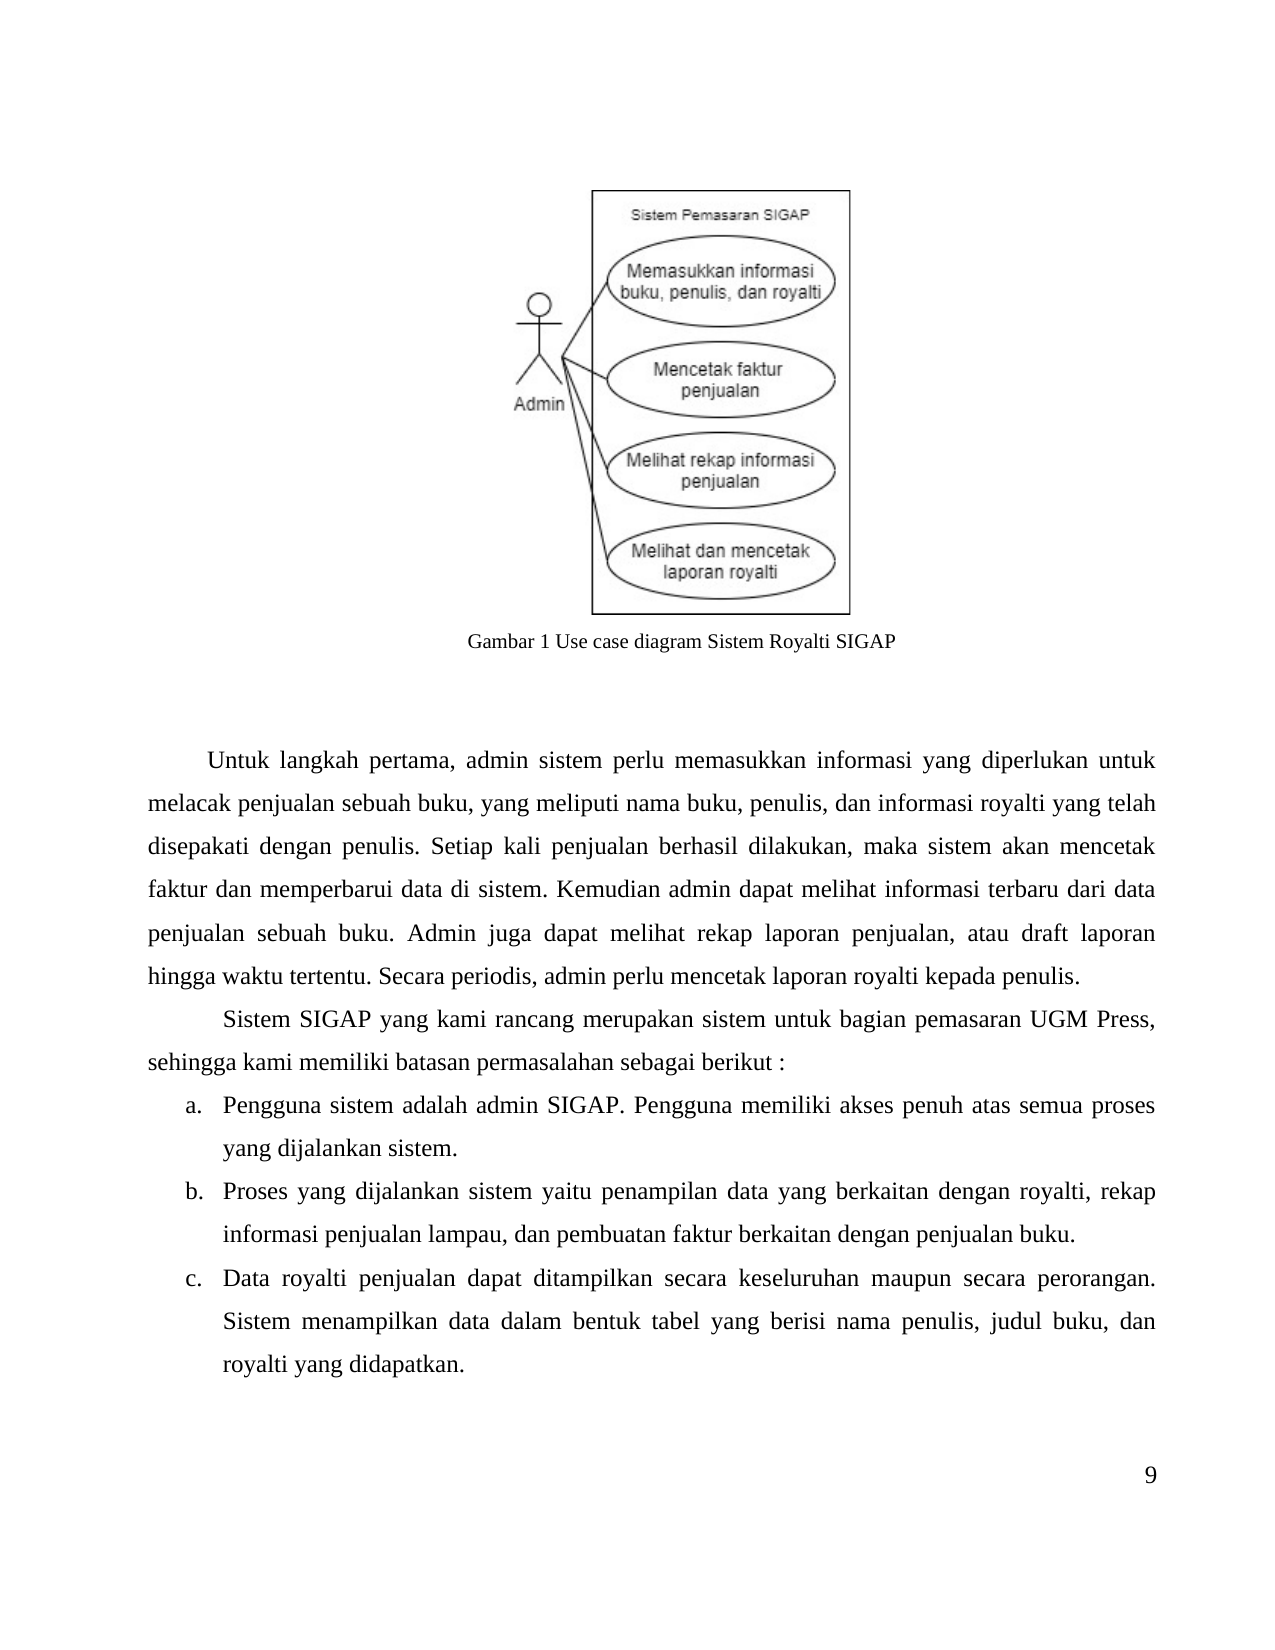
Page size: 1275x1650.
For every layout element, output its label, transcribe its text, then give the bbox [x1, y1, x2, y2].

list Proses yang dijalankan sistem yaitu penampilan data yang berkaitan dengan royalti, rekap informasi penjualan lampau, dan pembuatan faktur berkaitan dengan penjualan buku. [185, 1176, 1157, 1248]
text Sistem SIGAP yang kami rancang merupakan sistem untuk bagian pemasaran UGM Press, sehingga kami memiliki batasan permasalahan sebagai berikut : [148, 1004, 1157, 1076]
picture [513, 190, 851, 615]
list Data royalti penjualan dapat ditampilkan secara keseluruhan maupun secara perorangan. Sistem menampilkan data dalam bentuk tabel yang berisi nama penulis, judul buku, dan royalti yang didapatkan. [185, 1263, 1157, 1378]
text Untuk langkah pertama, admin sistem perlu memasukkan informasi yang diperlukan untuk melacak penjualan sebuah buku, yang meliputi nama buku, penulis, dan informasi royalti yang telah disepakati dengan penulis. Setiap kali penjualan berhasil dilakukan, maka sistem akan mencetak faktur dan memperbarui data di sistem. Kemudian admin dapat melihat informasi terbaru dari data penjualan sebuah buku. Admin juga dapat melihat rekap laporan penjualan, atau draft laporan hingga waktu tertentu. Secara periodis, admin perlu mencetak laporan royalti kepada penulis. [148, 745, 1157, 989]
list Pengguna sistem adalah admin SIGAP. Pengguna memiliki akses penuh atas semua proses yang dijalankan sistem. [185, 1090, 1157, 1162]
